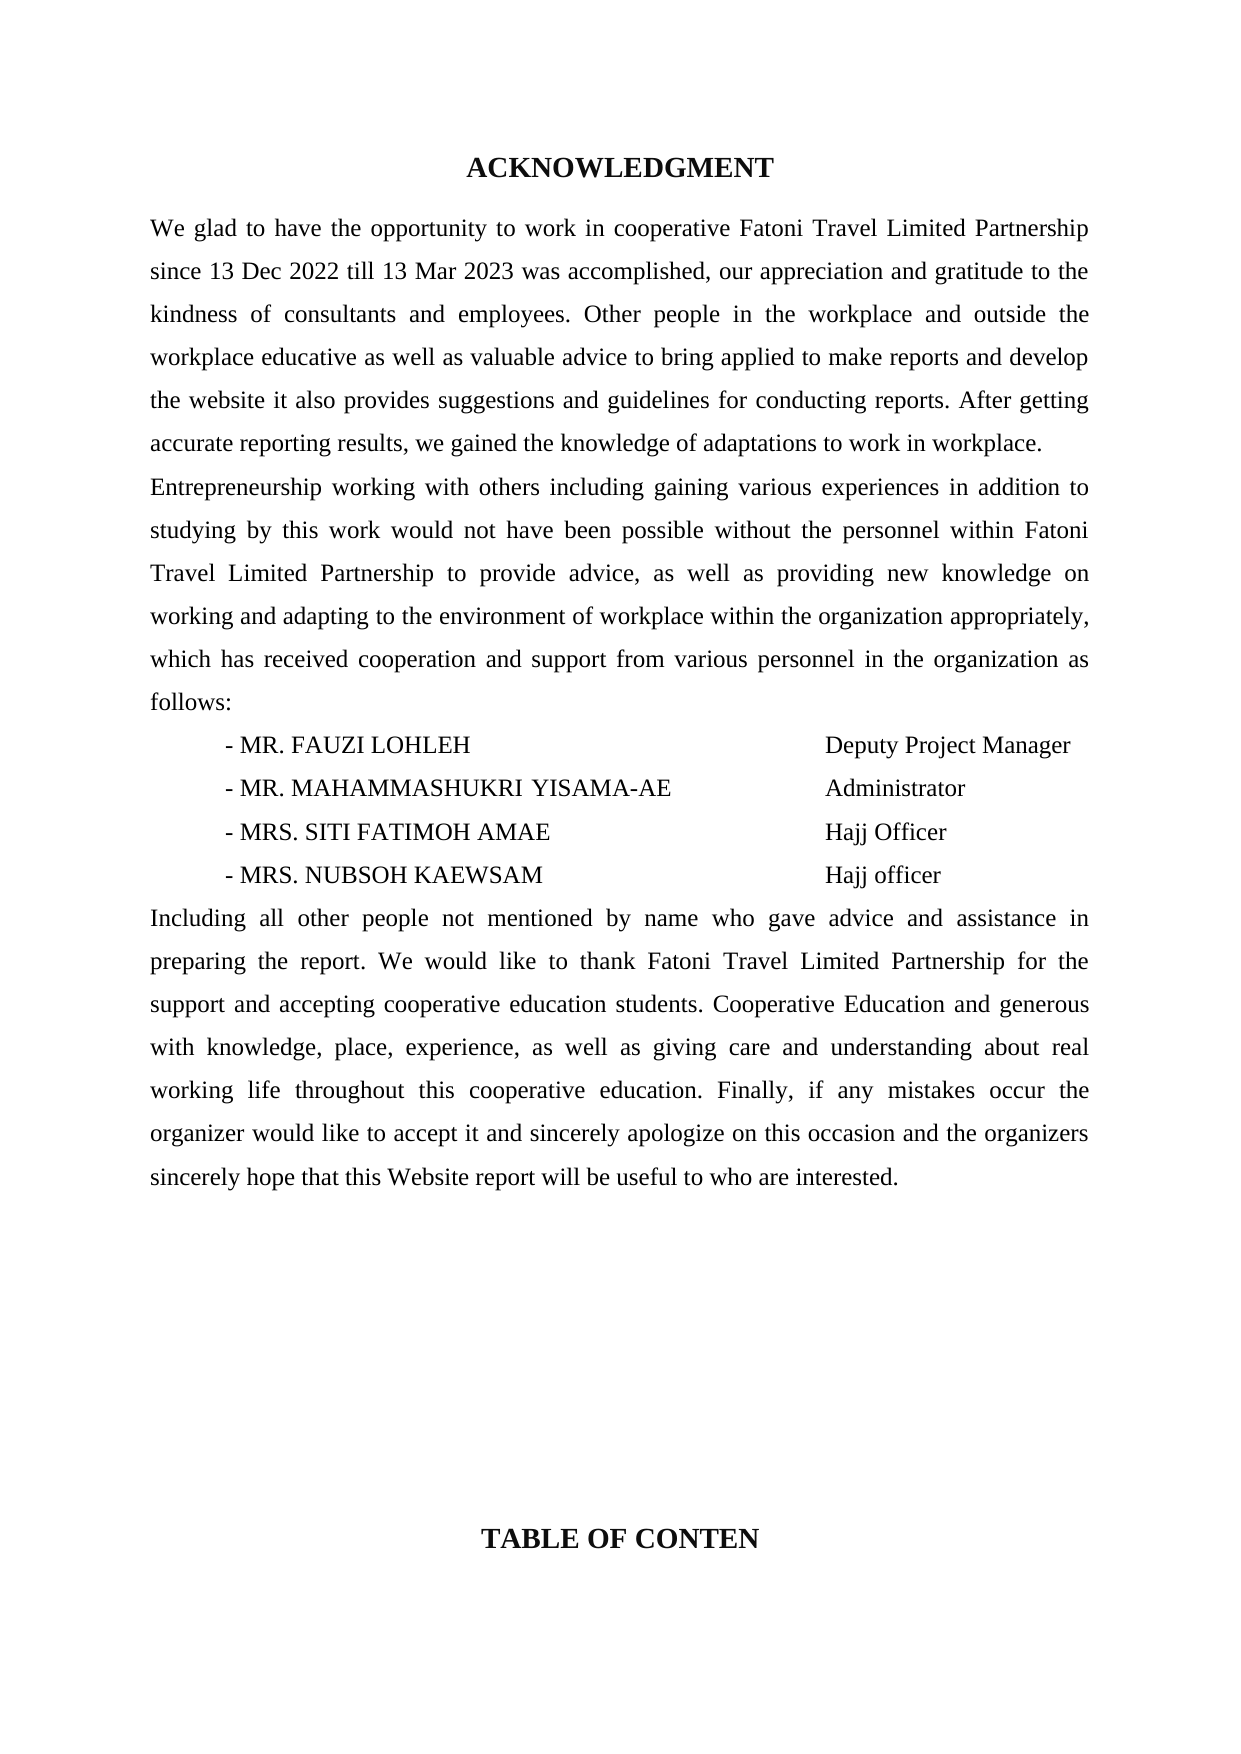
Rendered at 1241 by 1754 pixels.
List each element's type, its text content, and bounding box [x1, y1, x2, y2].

text - MRS. SITI FATIMOH AMAE Hajj Officer [225, 817, 1090, 845]
text Entrepreneurship working with others including gaining various experiences in addition to studying by this work would not have been possible without the personnel within Fatoni Travel Limited Partnership to provide advice, as well as providing new knowledge on working and adapting to the environment of workplace within the organization appropriately, which has received cooperation and support from various personnel in the organization as follows: [150, 472, 1090, 716]
text - MR. FAUZI LOHLEH Deputy Project Manager [225, 730, 1090, 759]
text - MR. MAHAMMASHUKRI YISAMA-AE Administrator [225, 773, 1090, 802]
subtitle ACKNOWLEDGMENT [150, 150, 1090, 183]
text We glad to have the opportunity to work in cooperative Fatoni Travel Limited Partnership since 13 Dec 2022 till 13 Mar 2023 was accomplished, our appreciation and gratitude to the kindness of consultants and employees. Other people in the workplace and outside the workplace educative as well as valuable advice to bring applied to make reports and develop the website it also provides suggestions and guidelines for conducting reports. After getting accurate reporting results, we gained the knowledge of adaptations to work in workplace. [150, 213, 1090, 457]
subtitle TABLE OF CONTEN [150, 1521, 1090, 1554]
text - MRS. NUBSOH KAEWSAM Hajj officer [150, 860, 1090, 888]
text Including all other people not mentioned by name who gave advice and assistance in preparing the report. We would like to thank Fatoni Travel Limited Partnership for the support and accepting cooperative education students. Cooperative Education and generous with knowledge, place, experience, as well as giving care and understanding about real working life throughout this cooperative education. Finally, if any mistakes occur the organizer would like to accept it and sincerely apologize on this occasion and the organizers sincerely hope that this Website report will be useful to who are interested. [150, 903, 1090, 1190]
